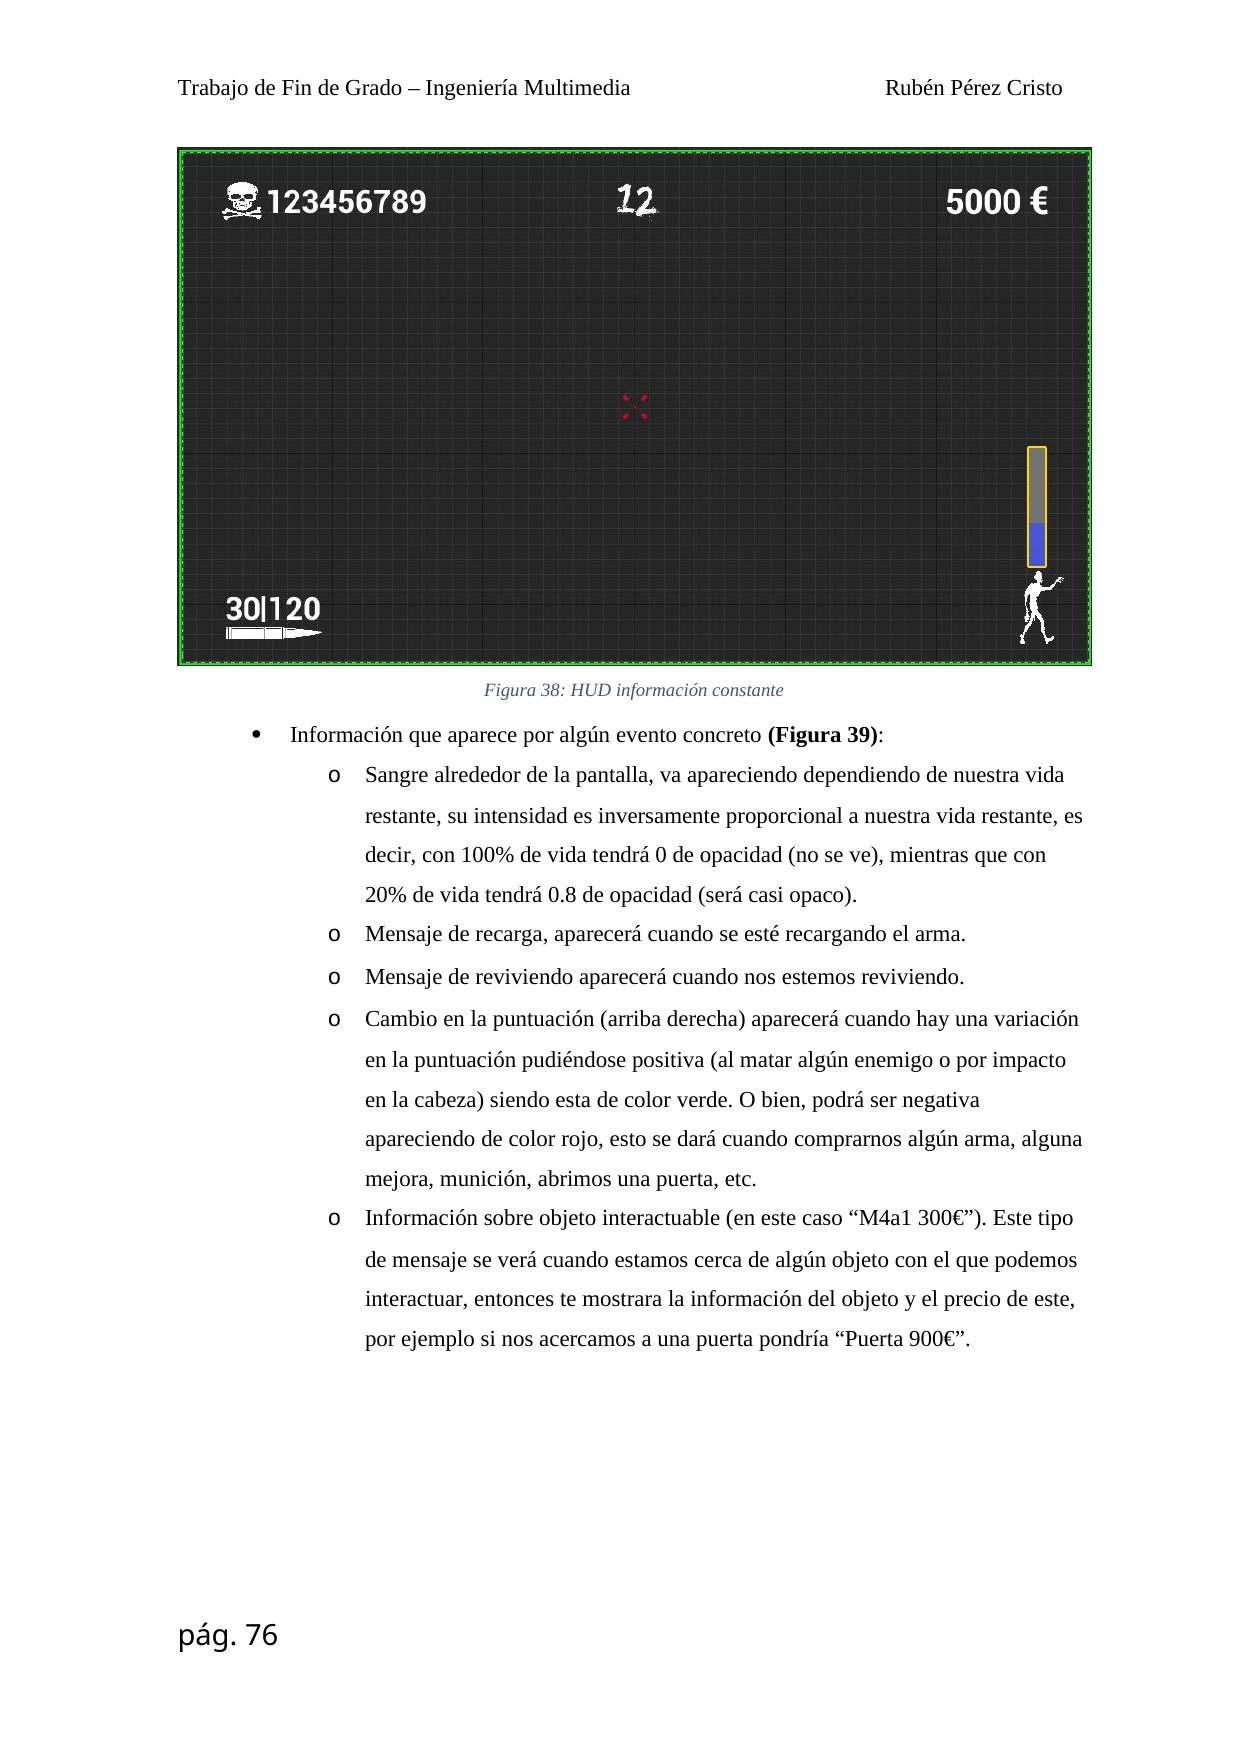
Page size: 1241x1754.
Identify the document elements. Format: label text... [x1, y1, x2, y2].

list Mensaje de reviviendo aparecerá cuando nos estemos reviviendo. [327, 963, 1092, 991]
text Figura 38: HUD información constante [177, 679, 1092, 700]
list Cambio en la puntuación (arriba derecha) aparecerá cuando hay una variación en la puntuación pudiéndose positiva (al matar algún enemigo o por impacto en la cabeza) siendo esta de color verde. O bien, podrá ser negativa apareciendo de color rojo, esto se dará cuando comprarnos algún arma, alguna mejora, munición, abrimos una puerta, etc. [327, 1005, 1092, 1191]
list Mensaje de recarga, aparecerá cuando se esté recargando el arma. [327, 920, 1092, 949]
list Sangre alrededor de la pantalla, va apareciendo dependiendo de nuestra vida restante, su intensidad es inversamente proporcional a nuestra vida restante, es decir, con 100% de vida tendrá 0 de opacidad (no se ve), mientras que con 20% de vida tendrá 0.8 de opacidad (será casi opaco). [327, 761, 1092, 907]
list Información sobre objeto interactuable (en este caso “M4a1 300€”). Este tipo de mensaje se verá cuando estamos cerca de algún objeto con el que podemos interactuar, entonces te mostrara la información del objeto y el precio de este, por ejemplo si nos acercamos a una puerta pondría “Puerta 900€”. [327, 1204, 1092, 1351]
list Información que aparece por algún evento concreto (Figura 39): [252, 721, 1092, 747]
picture [177, 147, 1092, 666]
